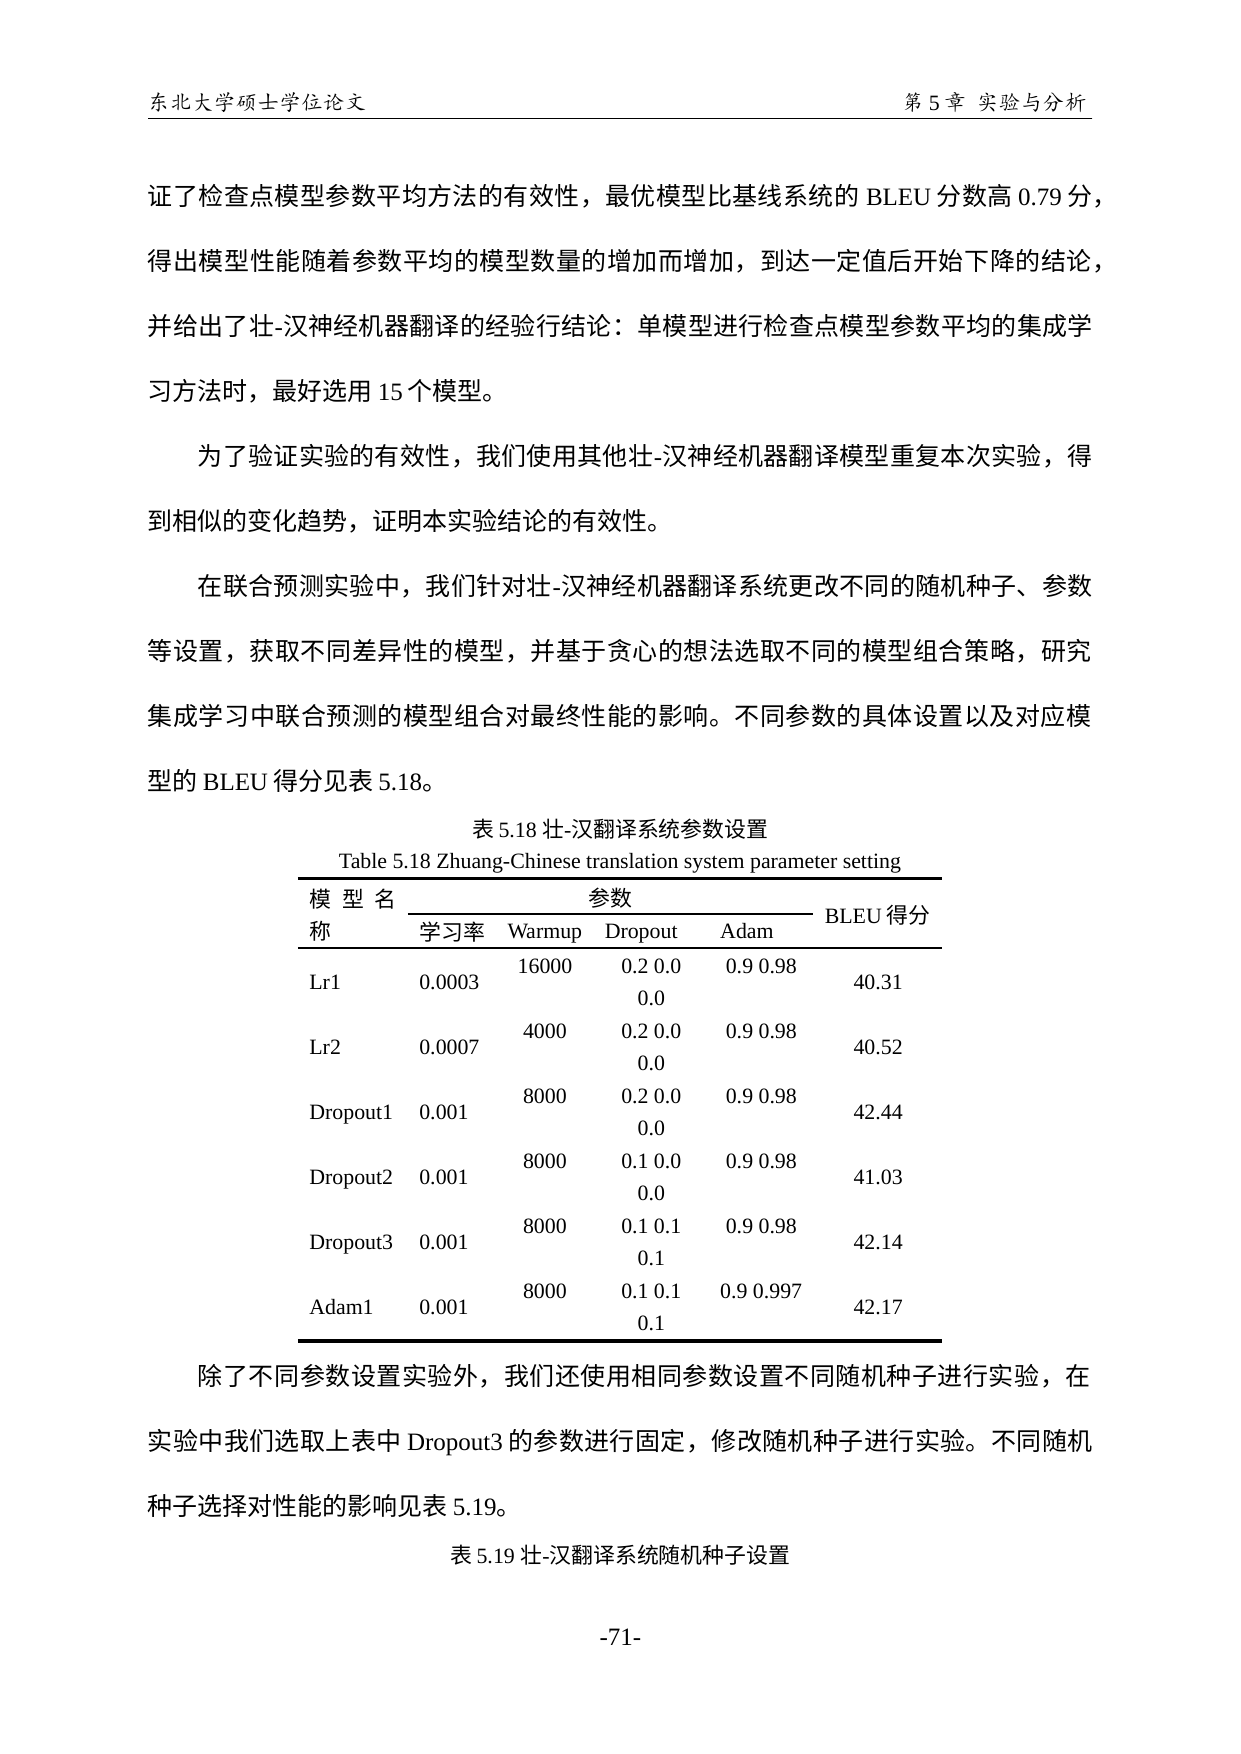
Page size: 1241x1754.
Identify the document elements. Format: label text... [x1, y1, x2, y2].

table_cell 0.9 0.98 [709, 1209, 813, 1274]
table_cell 8000 [496, 1079, 593, 1144]
table_cell 8000 [496, 1209, 593, 1274]
table_cell 40.52 [813, 1014, 942, 1079]
table_cell 0.0003 [408, 949, 496, 1014]
table_cell Lr2 [298, 1014, 408, 1079]
table_cell 0.1 0.1 0.1 [593, 1274, 709, 1339]
table_cell 8000 [496, 1274, 593, 1339]
table_cell 0.9 0.98 [709, 1079, 813, 1144]
table_cell Dropout3 [298, 1209, 408, 1274]
table_cell 0.2 0.0 0.0 [593, 1079, 709, 1144]
table_cell 8000 [496, 1144, 593, 1209]
table_cell 4000 [496, 1014, 593, 1079]
table_header BLEU得分 [813, 880, 942, 947]
table_cell Dropout2 [298, 1144, 408, 1209]
table_cell 0.9 0.997 [709, 1274, 813, 1339]
table_cell 16000 [496, 949, 593, 1014]
table_cell Adam [709, 915, 813, 947]
table_cell Lr1 [298, 949, 408, 1014]
table_cell 0.001 [408, 1274, 496, 1339]
text 除了不同参数设置实验外，我们还使用相同参数设置不同随机种子进行实验，在实验中我们选取上表中Dropout3的参数进行固定，修改随机种子进行实验。不同随机种子选择对性能的影响见表5.19。 [148, 1342, 1092, 1537]
table_header 参数 [408, 880, 813, 913]
table_cell 40.31 [813, 949, 942, 1014]
table_header 模型名称 [298, 880, 408, 947]
table_cell 0.2 0.0 0.0 [593, 1014, 709, 1079]
text 表5.19 壮-汉翻译系统随机种子设置 [148, 1537, 1092, 1570]
table_cell 42.17 [813, 1274, 942, 1339]
table_cell Warmup [496, 915, 593, 947]
table_cell 0.001 [408, 1144, 496, 1209]
text 表5.18 壮-汉翻译系统参数设置 [148, 812, 1092, 844]
table_cell 0.1 0.0 0.0 [593, 1144, 709, 1209]
table_cell 0.9 0.98 [709, 949, 813, 1014]
table_cell 42.44 [813, 1079, 942, 1144]
text 为了验证实验的有效性，我们使用其他壮-汉神经机器翻译模型重复本次实验，得到相似的变化趋势，证明本实验结论的有效性。 [148, 422, 1092, 552]
table_cell 学习率 [408, 915, 496, 947]
table_cell 41.03 [813, 1144, 942, 1209]
table_cell 0.001 [408, 1209, 496, 1274]
table_cell Dropout [593, 915, 709, 947]
table_cell 0.001 [408, 1079, 496, 1144]
table_cell Adam1 [298, 1274, 408, 1339]
table_cell 0.2 0.0 0.0 [593, 949, 709, 1014]
table_cell 0.9 0.98 [709, 1014, 813, 1079]
text 在联合预测实验中，我们针对壮-汉神经机器翻译系统更改不同的随机种子、参数等设置，获取不同差异性的模型，并基于贪心的想法选取不同的模型组合策略，研究集成学习中联合预测的模型组合对最终性能的影响。不同参数的具体设置以及对应模型的BLEU得分见表5.18。 [148, 552, 1092, 812]
text Table 5.18 Zhuang-Chinese translation system parameter setting [148, 844, 1092, 877]
table_cell Dropout1 [298, 1079, 408, 1144]
table_cell 0.0007 [408, 1014, 496, 1079]
table_cell 0.1 0.1 0.1 [593, 1209, 709, 1274]
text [148, 162, 1092, 422]
table_cell 42.14 [813, 1209, 942, 1274]
table_cell 0.9 0.98 [709, 1144, 813, 1209]
